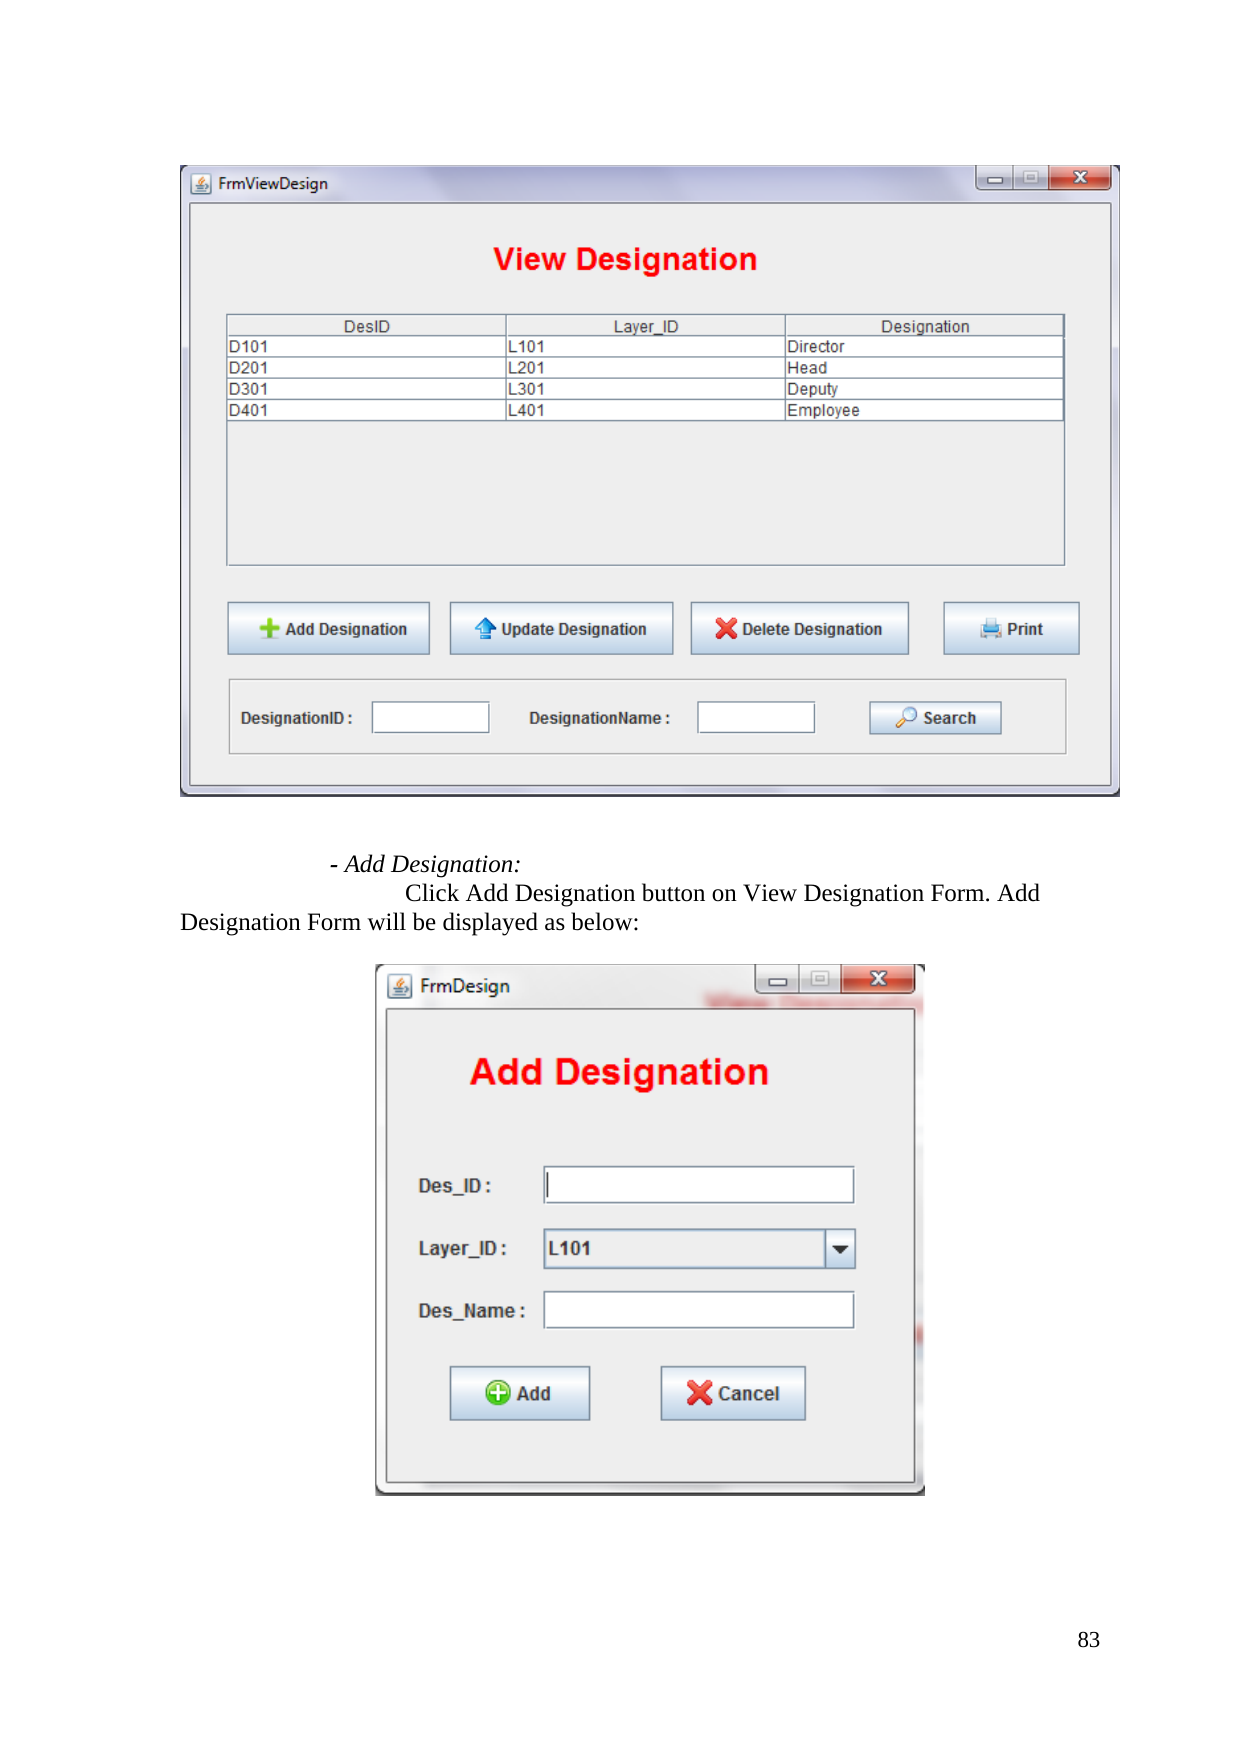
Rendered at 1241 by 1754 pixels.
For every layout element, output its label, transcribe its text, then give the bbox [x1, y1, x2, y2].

text - Add Designation: [180, 849, 1120, 878]
text Click Add Designation button on View Designation Form. Add Designation Form will be displayed as below: [180, 878, 1120, 935]
picture [180, 165, 1120, 797]
picture [375, 964, 925, 1496]
